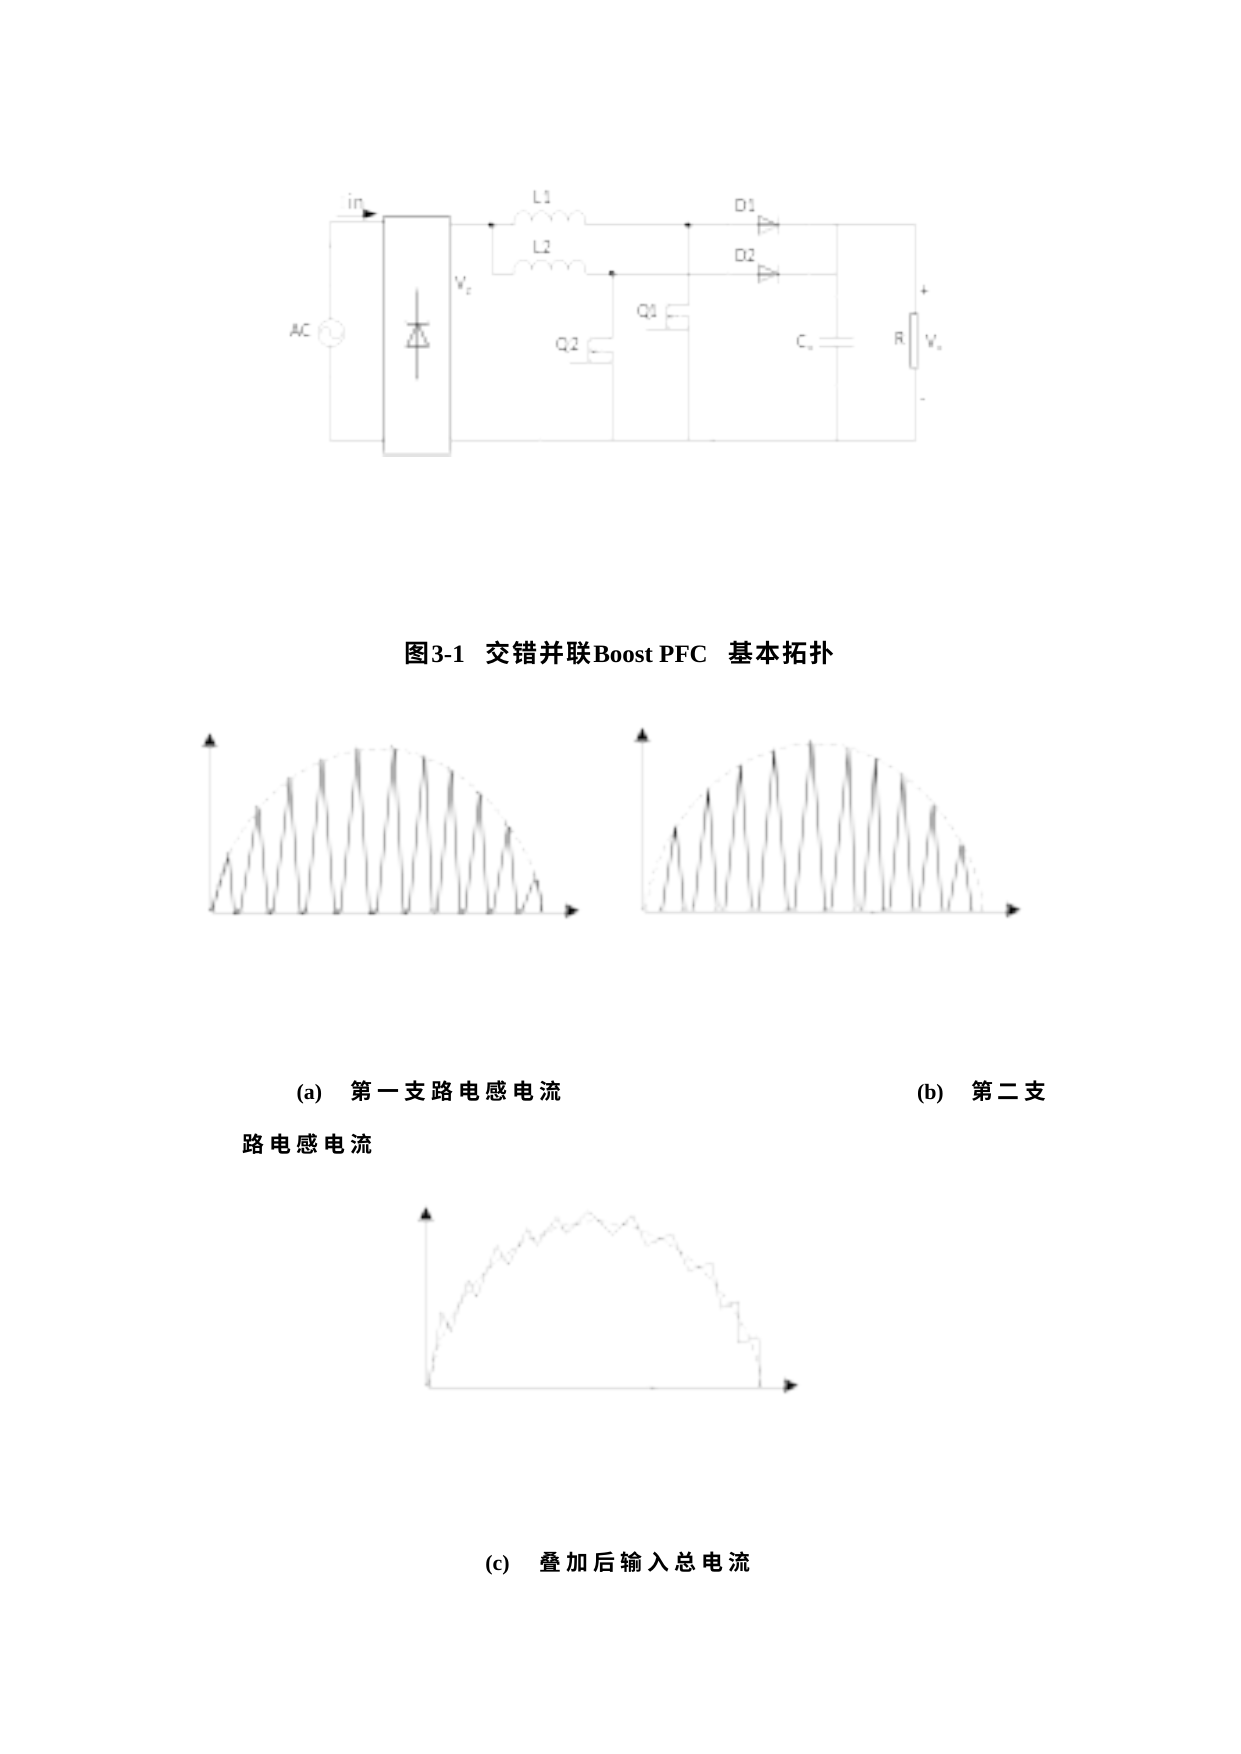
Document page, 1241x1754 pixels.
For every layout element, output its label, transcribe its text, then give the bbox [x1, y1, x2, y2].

text (a) 第一支路电感电流 (b) 第二支路电感电流 [226, 1072, 1052, 1161]
text 图3-1 交错并联Boost PFC基本拓扑 [188, 616, 1052, 687]
text (c) 叠加后输入总电流 [188, 1543, 1052, 1579]
